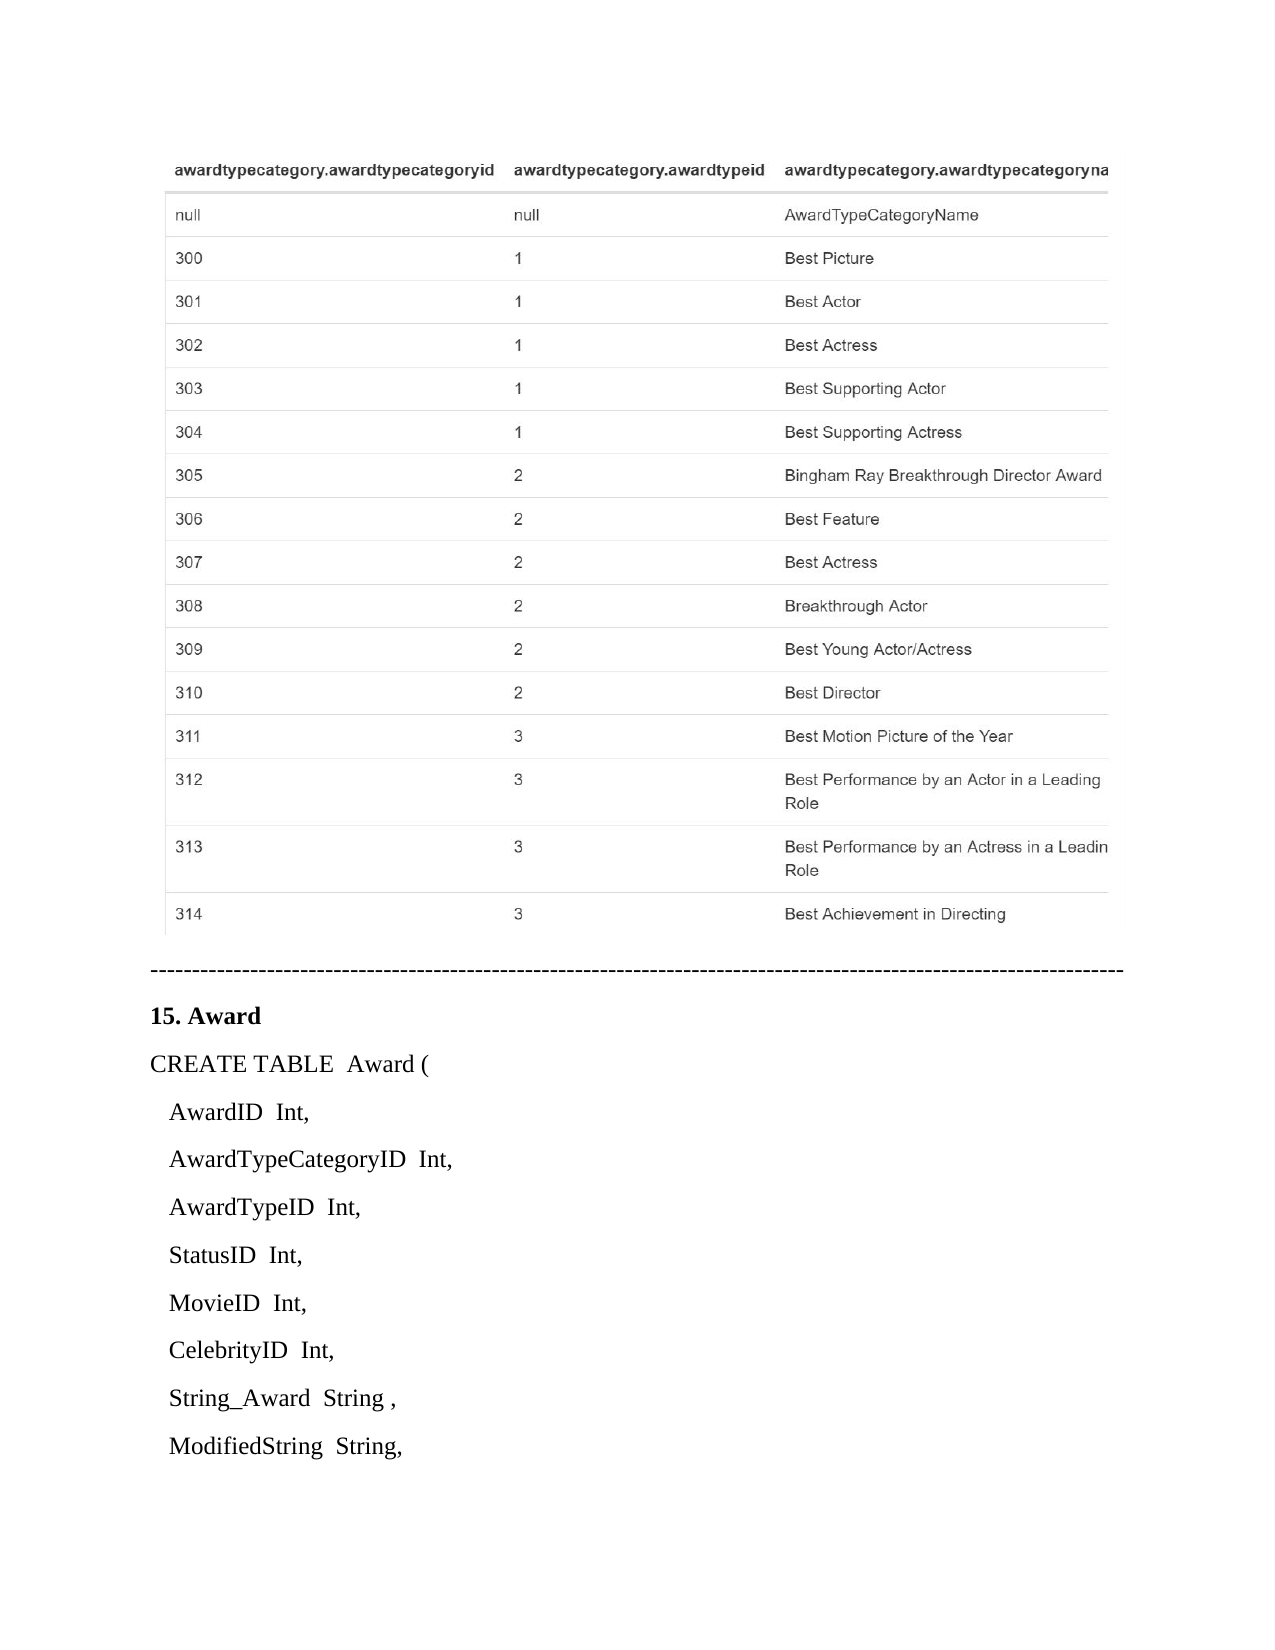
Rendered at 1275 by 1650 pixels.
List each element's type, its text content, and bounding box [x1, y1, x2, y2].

text CelebrityID Int, [150, 1335, 1125, 1364]
text AwardID Int, [150, 1097, 1125, 1126]
text CREATE TABLE Award ( [150, 1049, 1125, 1078]
text MovieID Int, [150, 1288, 1125, 1316]
text ModifiedString String, [150, 1431, 1125, 1459]
text String_Award String , [150, 1383, 1125, 1412]
text AwardTypeCategoryID Int, [150, 1144, 1125, 1173]
text StatusID Int, [150, 1240, 1125, 1269]
picture [150, 150, 1125, 935]
text --------------------------------------------------------------------------------------------------------------------- [150, 954, 1125, 982]
text 15. Award [150, 1001, 1125, 1030]
text AwardTypeID Int, [150, 1192, 1125, 1221]
